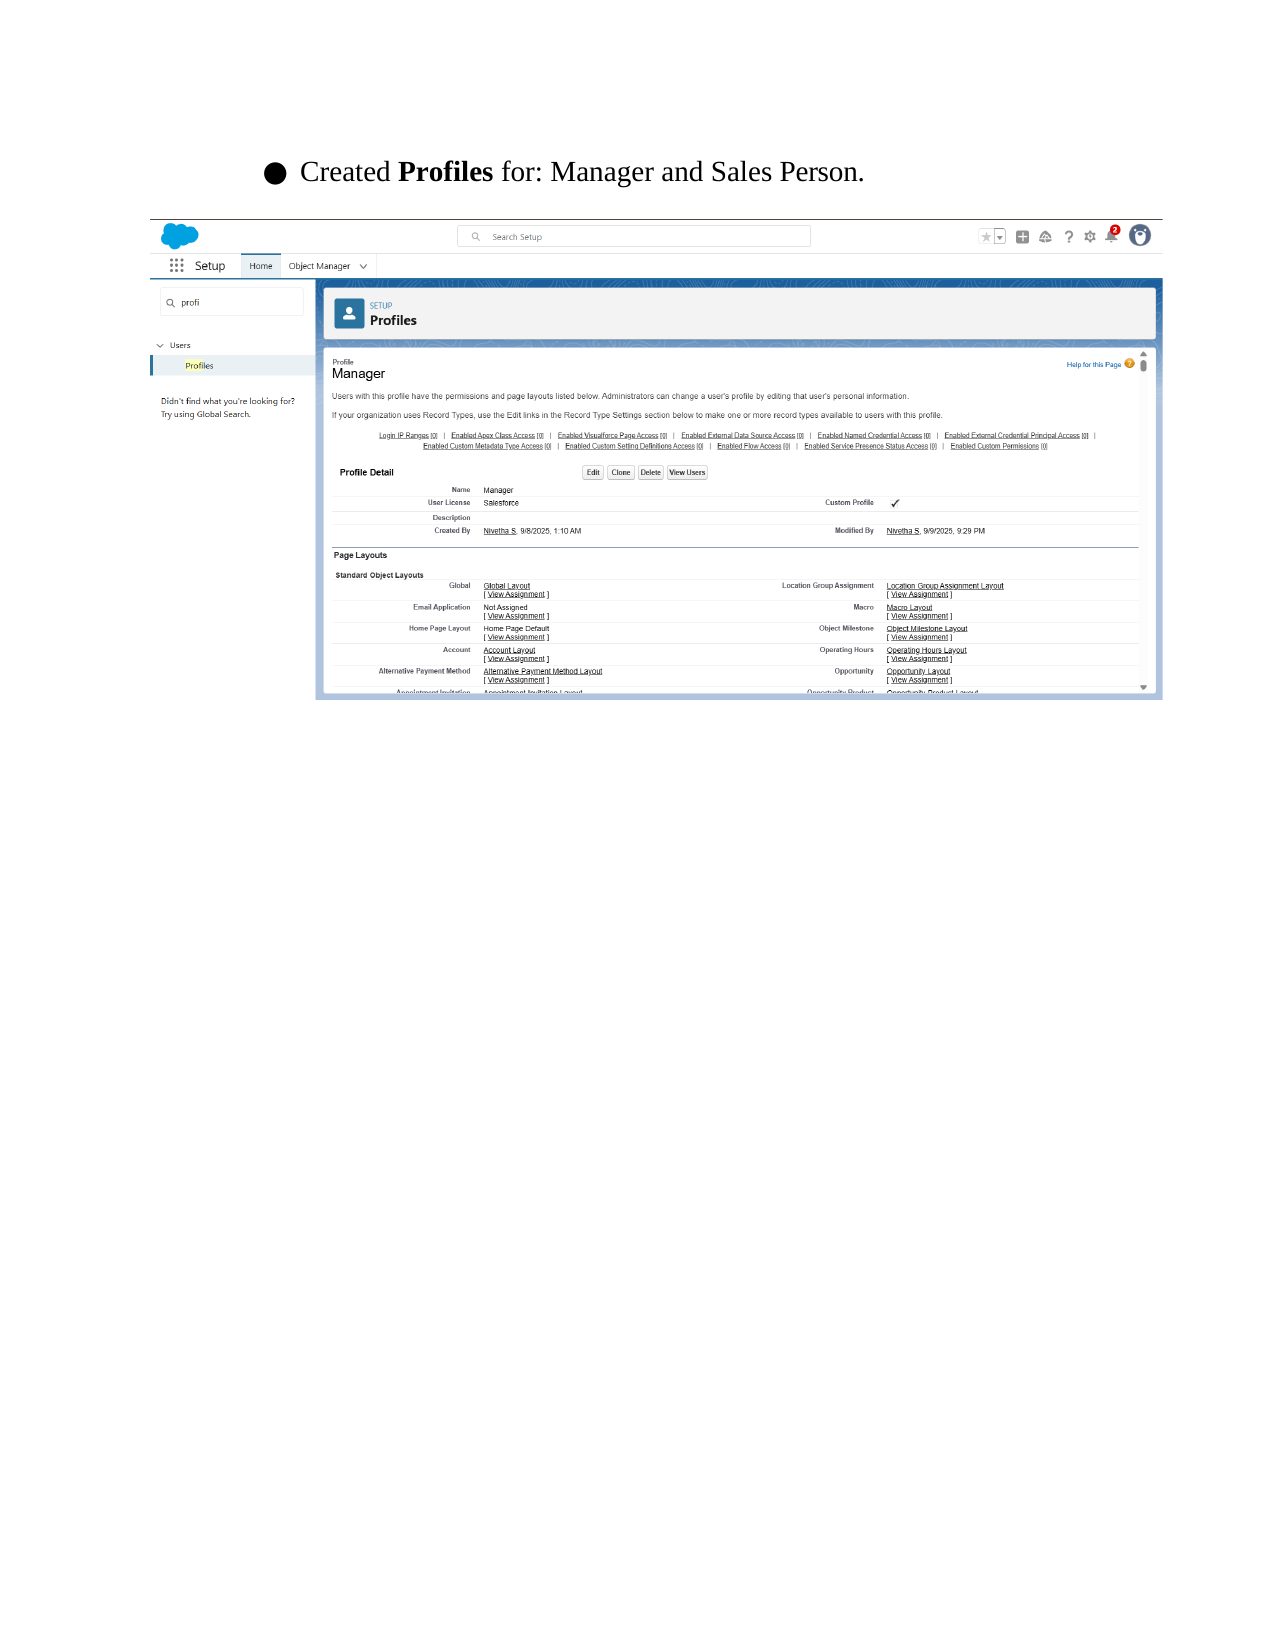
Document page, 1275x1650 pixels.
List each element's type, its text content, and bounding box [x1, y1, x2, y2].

list Created Profiles for: Manager and Sales Person. [262, 150, 1162, 190]
picture [150, 219, 1163, 700]
